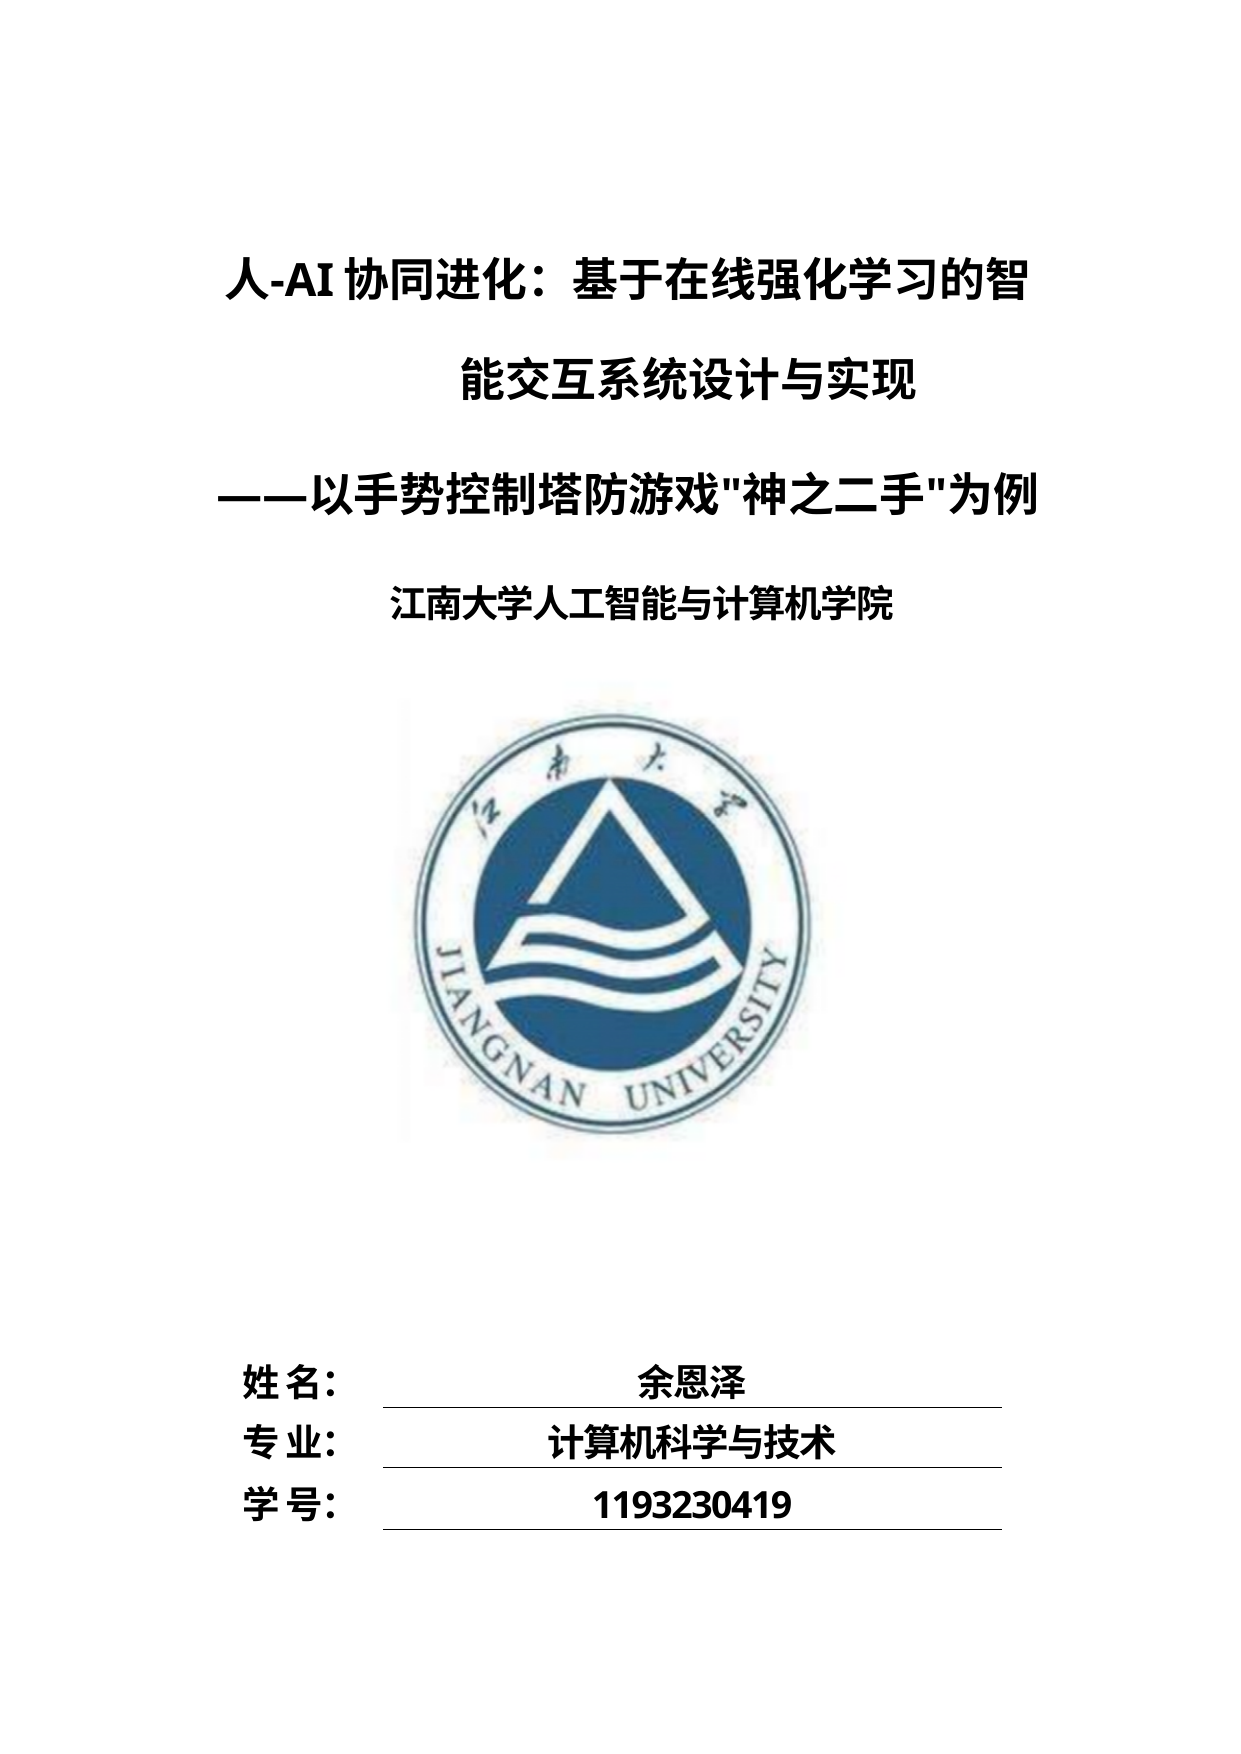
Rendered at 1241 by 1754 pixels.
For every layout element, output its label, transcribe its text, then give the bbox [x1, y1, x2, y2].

table_cell 计算机科学与技术 [383, 1408, 1002, 1467]
table_cell 专 业： [219, 1407, 383, 1467]
table_cell 1193230419 [383, 1468, 1002, 1529]
table_header 姓 名： [219, 1349, 383, 1407]
picture [207, 643, 1033, 1214]
table_cell 学 号： [219, 1467, 383, 1529]
text ——以手势控制塔防游戏"神之二手"为例 [202, 458, 1053, 525]
text 江南大学人工智能与计算机学院 [231, 574, 1053, 628]
text 人-AI协同进化：基于在线强化学习的智能交互系统设计与实现 [202, 244, 1053, 410]
table_header 余恩泽 [383, 1349, 1002, 1407]
